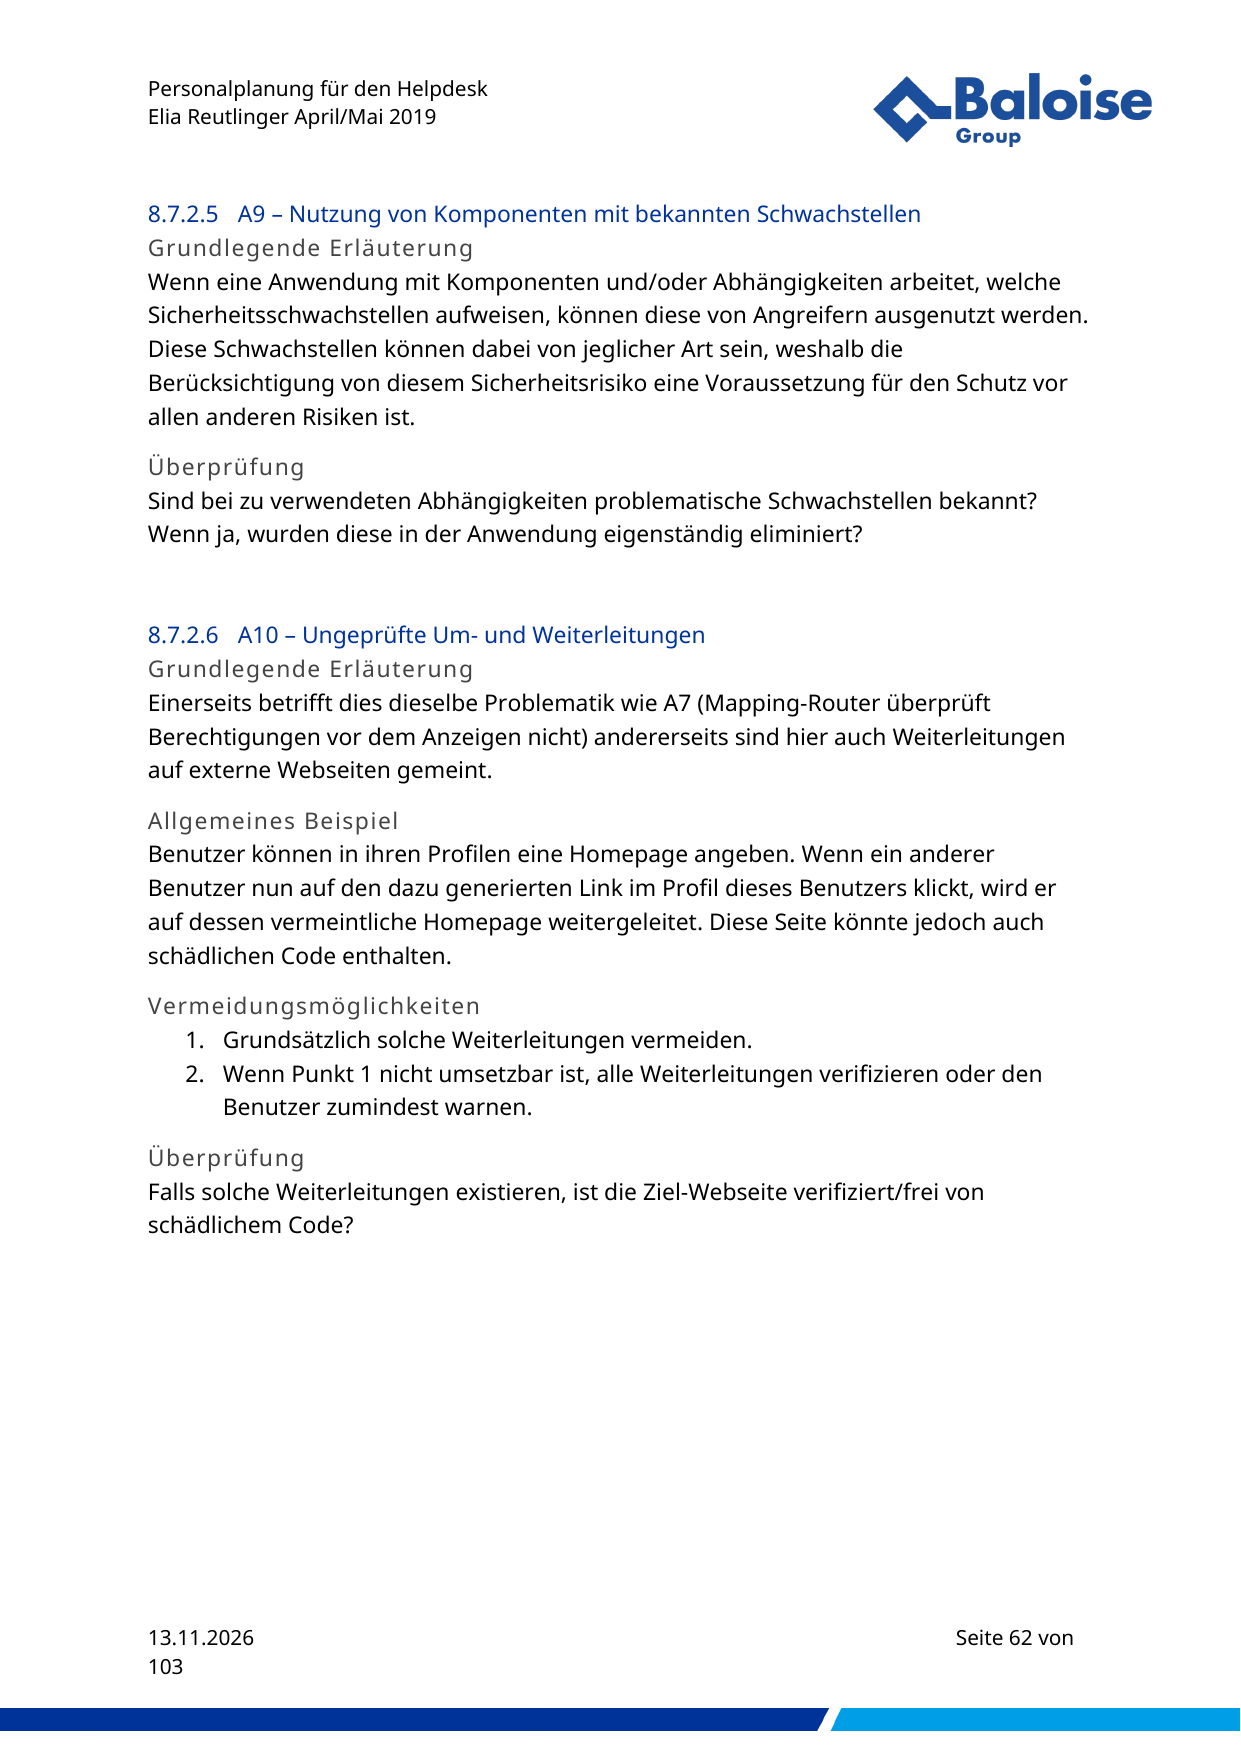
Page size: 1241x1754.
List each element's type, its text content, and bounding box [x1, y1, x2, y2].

text Sind bei zu verwendeten Abhängigkeiten problematische Schwachstellen bekannt? Wenn ja, wurden diese in der Anwendung eigenständig eliminiert? [148, 485, 1093, 550]
subtitle A10 – Ungeprüfte Um- und Weiterleitungen [148, 619, 1093, 651]
text Wenn eine Anwendung mit Komponenten und/oder Abhängigkeiten arbeitet, welche Sicherheitsschwachstellen aufweisen, können diese von Angreifern ausgenutzt werden. Diese Schwachstellen können dabei von jeglicher Art sein, weshalb die Berücksichtigung von diesem Sicherheitsrisiko eine Voraussetzung für den Schutz vor allen anderen Risiken ist. [148, 266, 1093, 432]
subtitle Allgemeines Beispiel [148, 805, 1093, 836]
subtitle A9 – Nutzung von Komponenten mit bekannten Schwachstellen [148, 198, 1093, 229]
list Wenn Punkt 1 nicht umsetzbar ist, alle Weiterleitungen verifizieren oder den Benutzer zumindest warnen. [185, 1058, 1093, 1123]
subtitle Grundlegende Erläuterung [148, 232, 1093, 263]
picture [873, 73, 1152, 147]
subtitle Überprüfung [148, 451, 1093, 482]
picture [0, 1708, 1241, 1733]
list Grundsätzlich solche Weiterleitungen vermeiden. [185, 1024, 1093, 1055]
text Einerseits betrifft dies dieselbe Problematik wie A7 (Mapping-Router überprüft Berechtigungen vor dem Anzeigen nicht) andererseits sind hier auch Weiterleitungen auf externe Webseiten gemeint. [148, 687, 1093, 786]
text Benutzer können in ihren Profilen eine Homepage angeben. Wenn ein anderer Benutzer nun auf den dazu generierten Link im Profil dieses Benutzers klickt, wird er auf dessen vermeintliche Homepage weitergeleitet. Diese Seite könnte jedoch auch schädlichen Code enthalten. [148, 838, 1093, 971]
subtitle Überprüfung [148, 1142, 1093, 1173]
subtitle Grundlegende Erläuterung [148, 653, 1093, 684]
subtitle Vermeidungsmöglichkeiten [148, 990, 1093, 1021]
text Falls solche Weiterleitungen existieren, ist die Ziel-Webseite verifiziert/frei von schädlichem Code? [148, 1176, 1093, 1241]
